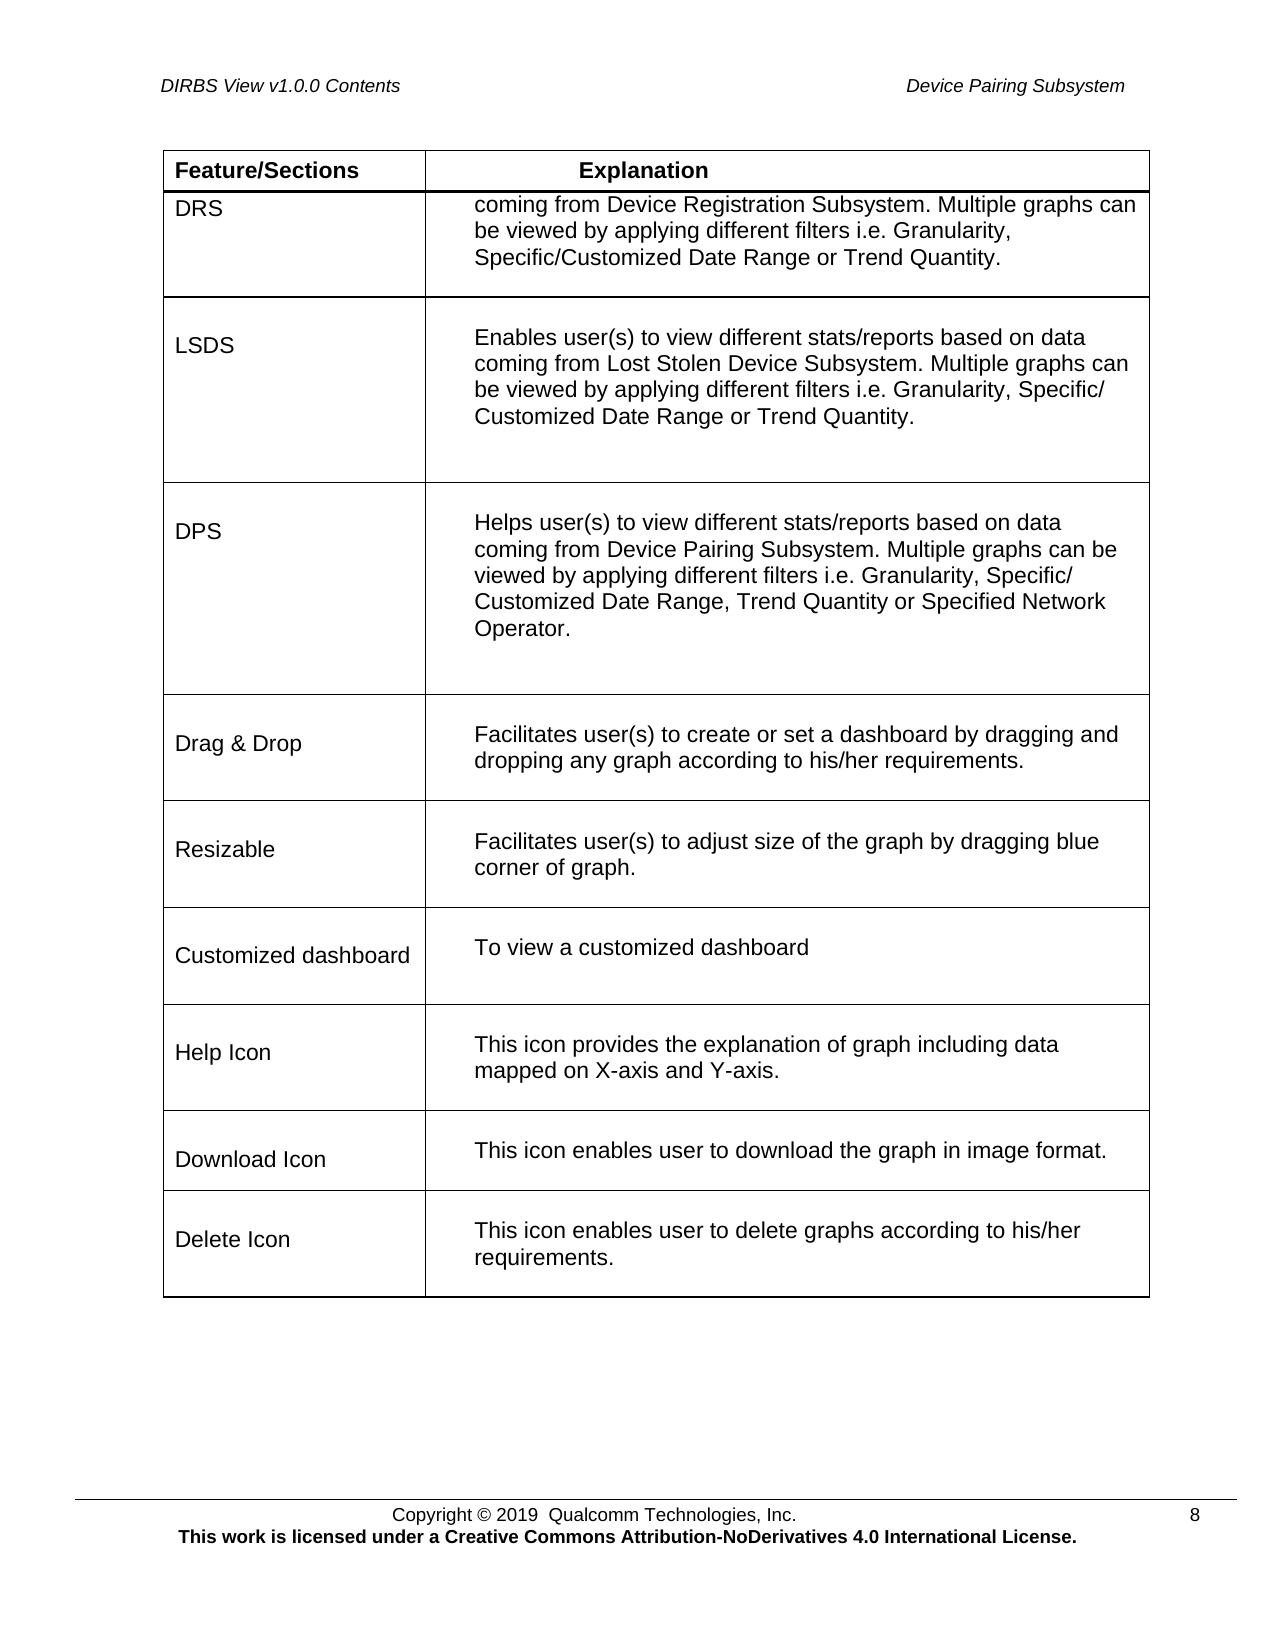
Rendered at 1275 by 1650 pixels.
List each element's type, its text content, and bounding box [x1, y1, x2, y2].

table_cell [426, 193, 1149, 296]
table_cell LSDS [164, 298, 425, 482]
table_cell Helps user(s) to view different stats/reports based on data coming from Device Pairing Subsystem. Multiple graphs can be viewed by applying different filters i.e. Granularity, Specific/ Customized Date Range, Trend Quantity or Specified Network Operator. [426, 483, 1149, 694]
table_cell This icon enables user to download the graph in image format. [426, 1111, 1149, 1190]
table_cell This icon provides the explanation of graph including data mapped on X-axis and Y-axis. [426, 1005, 1149, 1110]
table_cell Drag & Drop [164, 695, 425, 800]
table_cell DRS [164, 193, 425, 296]
table_cell Facilitates user(s) to create or set a dashboard by dragging and dropping any graph according to his/her requirements. [426, 695, 1149, 800]
table_cell Delete Icon [164, 1191, 425, 1296]
table_cell Customized dashboard [164, 908, 425, 1003]
table_cell Resizable [164, 801, 425, 907]
table_header Explanation [426, 151, 1149, 190]
table_cell Help Icon [164, 1005, 425, 1110]
table_cell DPS [164, 483, 425, 694]
table_cell Enables user(s) to view different stats/reports based on data coming from Lost Stolen Device Subsystem. Multiple graphs can be viewed by applying different filters i.e. Granularity, Specific/ Customized Date Range or Trend Quantity. [426, 298, 1149, 482]
table_cell Facilitates user(s) to adjust size of the graph by dragging blue corner of graph. [426, 801, 1149, 907]
table_cell To view a customized dashboard [426, 908, 1149, 1003]
table_cell This icon enables user to delete graphs according to his/her requirements. [426, 1191, 1149, 1296]
table_cell Download Icon [164, 1111, 425, 1190]
table_header Feature/Sections [164, 151, 425, 190]
